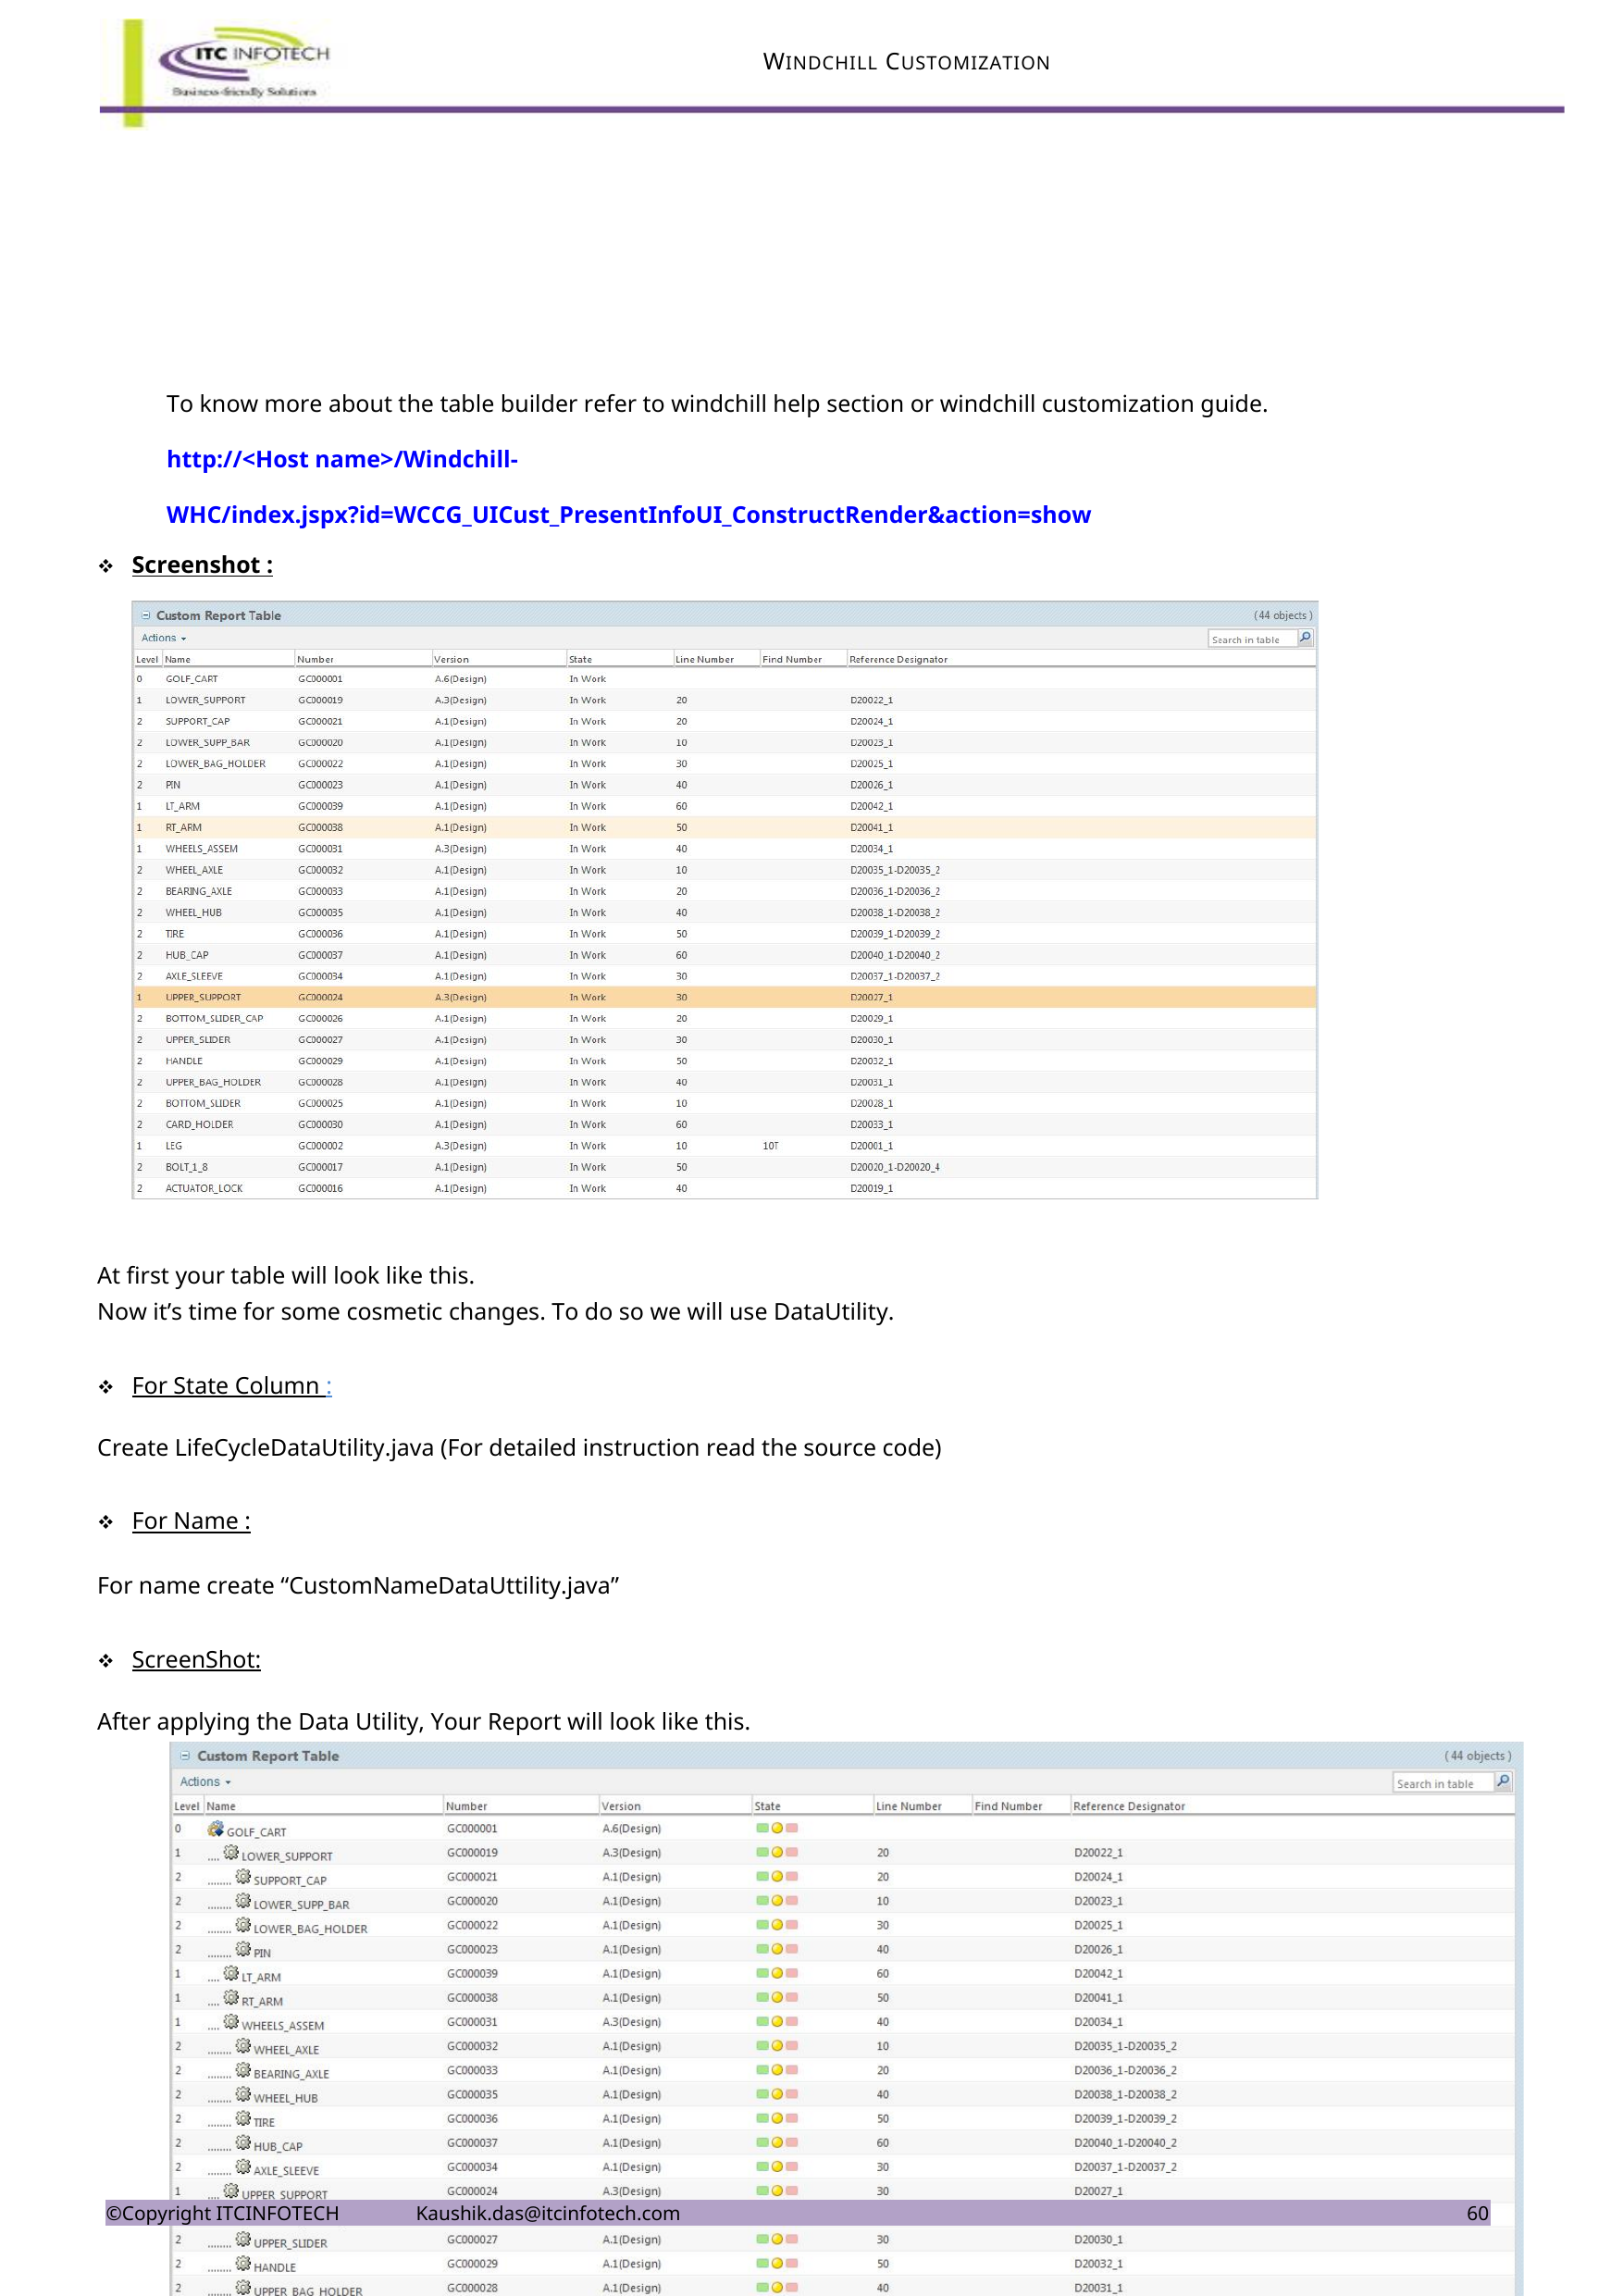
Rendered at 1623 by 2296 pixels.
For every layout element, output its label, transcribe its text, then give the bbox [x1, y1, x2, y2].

text For name create “CustomNameDataUttility.java” [97, 1570, 1526, 1601]
list For Name : [97, 1505, 1526, 1536]
list For State Column : [97, 1369, 1526, 1400]
picture [169, 1742, 1524, 2296]
text WHC/index.jspx?id=WCCG_UICust_PresentInfoUI_ConstructRender&action=show [167, 498, 1526, 529]
text After applying the Data Utility, Your Report will look like this. [97, 1705, 1526, 1736]
picture [131, 601, 1319, 1199]
picture [99, 19, 1565, 130]
text Now it’s time for some cosmetic changes. To do so we will use DataUtility. [97, 1296, 1526, 1327]
list ScreenShot: [97, 1643, 1526, 1674]
list Screenshot : [97, 549, 1526, 580]
text At first your table will look like this. [97, 1260, 1526, 1291]
text http://<Host name>/Windchill- [167, 442, 1526, 474]
text Create LifeCycleDataUtility.java (For detailed instruction read the source code) [97, 1431, 1526, 1463]
text To know more about the table builder refer to windchill help section or windchill customization guide. [167, 387, 1526, 418]
